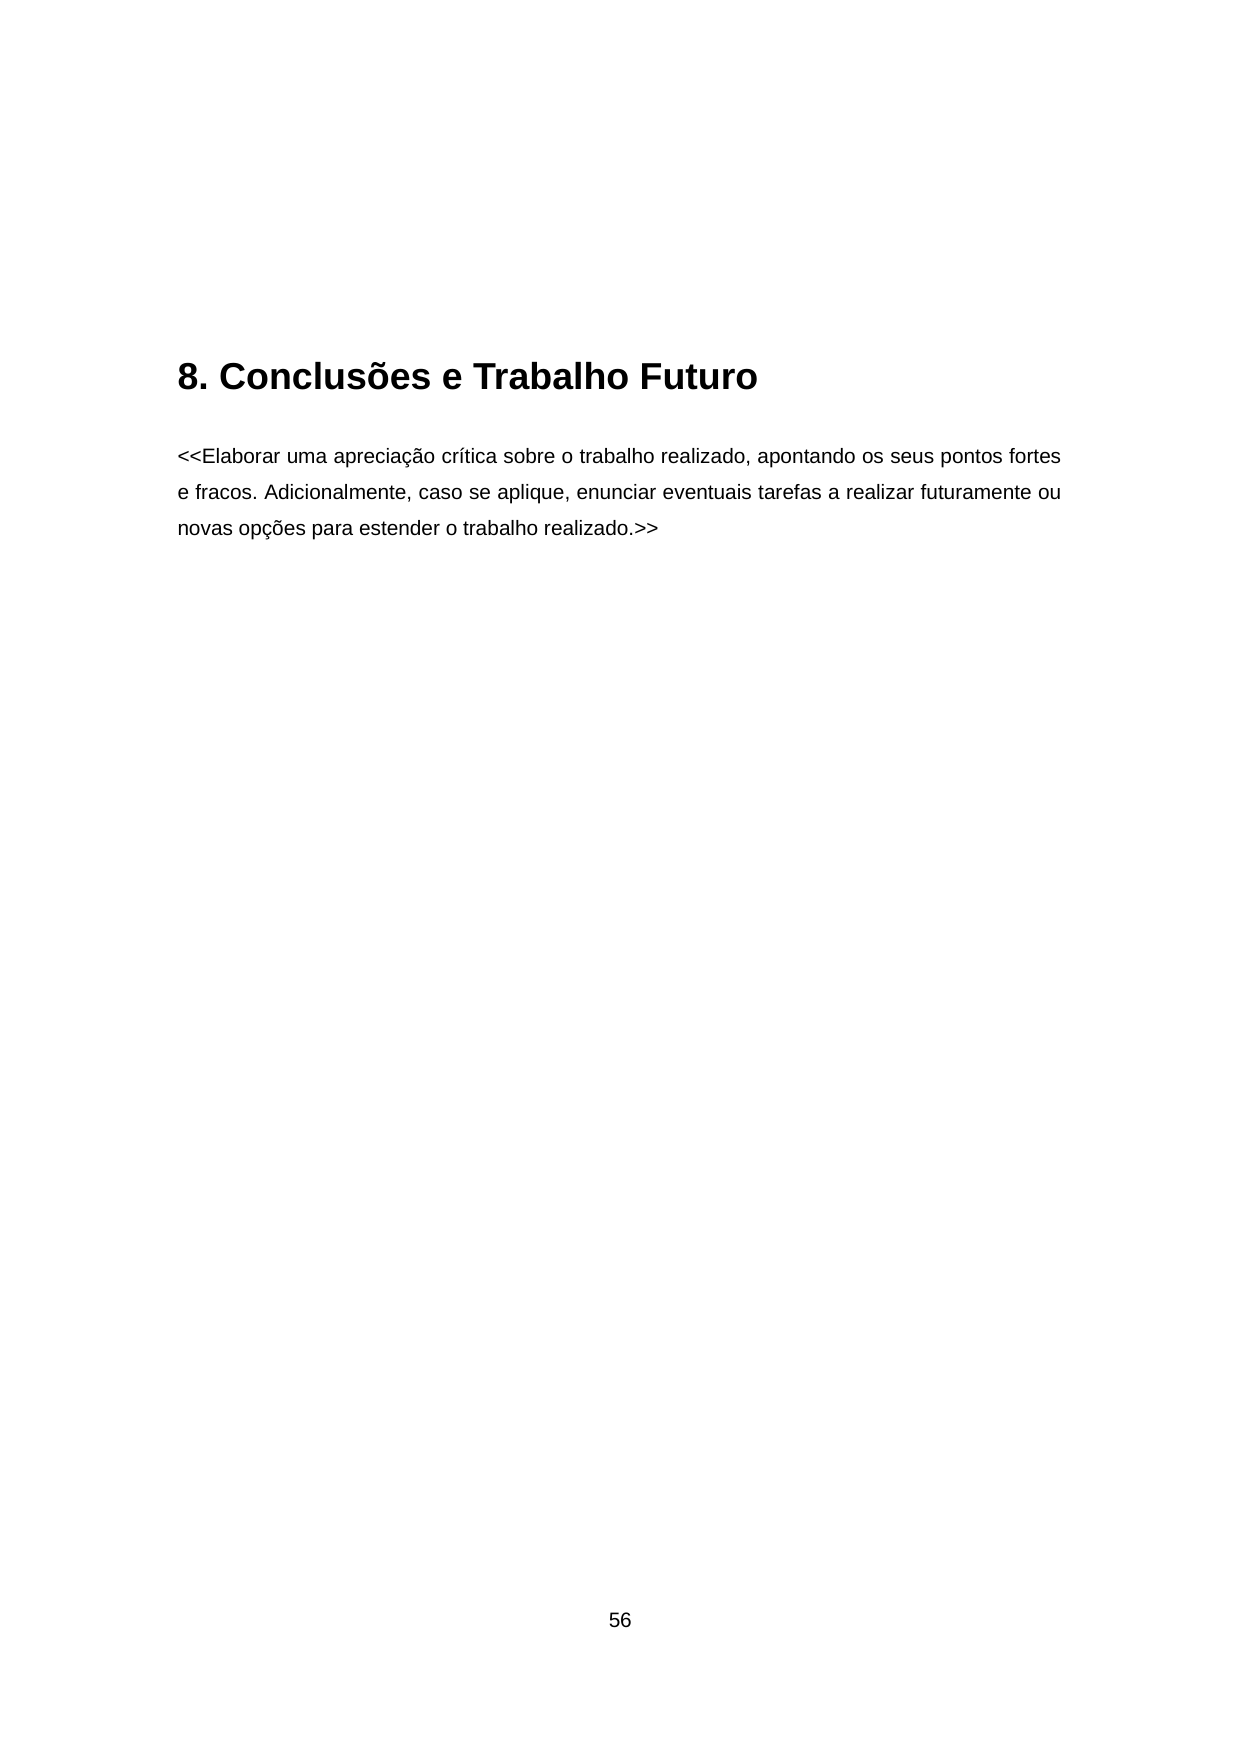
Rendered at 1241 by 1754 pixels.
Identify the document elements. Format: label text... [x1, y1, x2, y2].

list 8. Conclusões e Trabalho Futuro [177, 354, 1063, 398]
text <<Elaborar uma apreciação crítica sobre o trabalho realizado, apontando os seus pontos fortes e fracos. Adicionalmente, caso se aplique, enunciar eventuais tarefas a realizar futuramente ou novas opções para estender o trabalho realizado.>> [177, 444, 1063, 540]
